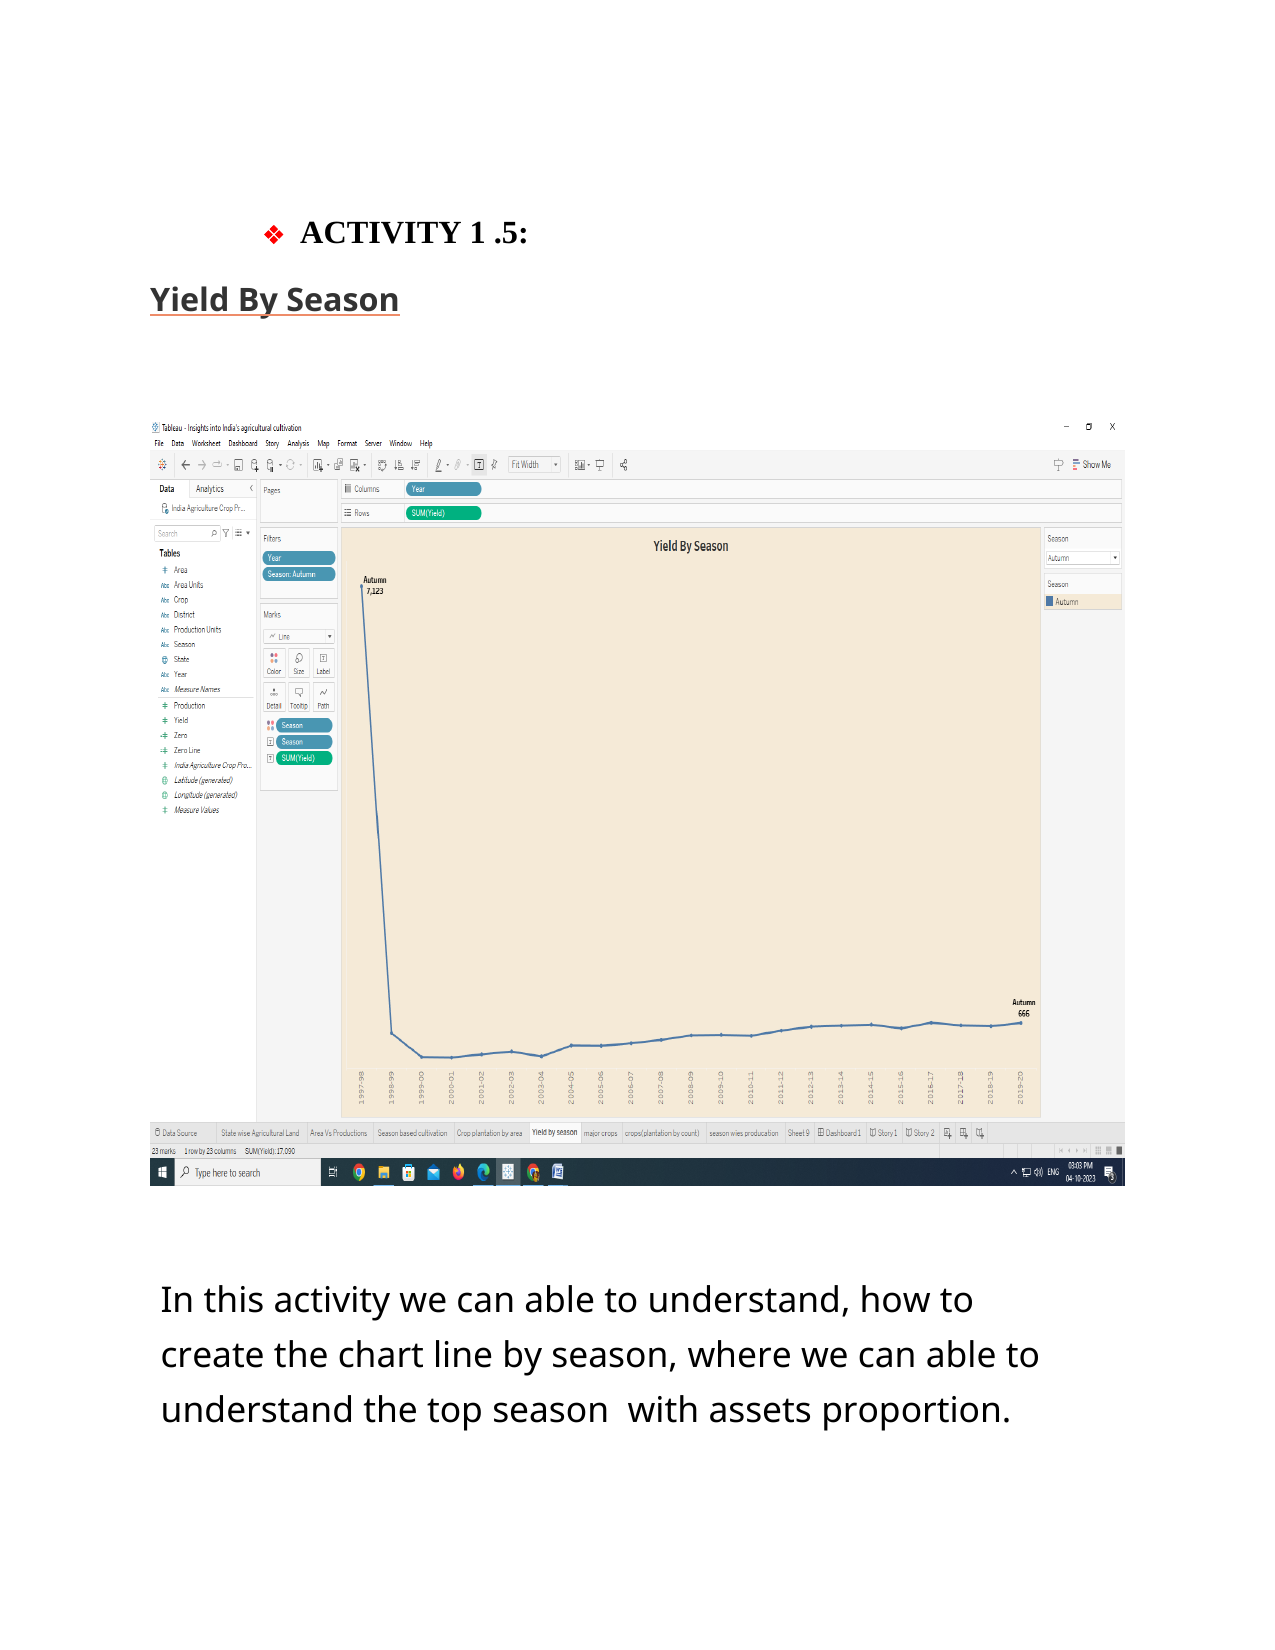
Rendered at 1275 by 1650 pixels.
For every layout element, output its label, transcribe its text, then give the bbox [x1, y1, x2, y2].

list ACTIVITY 1 .5: [262, 213, 1125, 251]
picture [150, 419, 1125, 1186]
text Yield By Season [150, 277, 1125, 321]
text In this activity we can able to understand, how to create the chart line by season, where we can able to understand the top season with assets proportion. [160, 1274, 1077, 1433]
